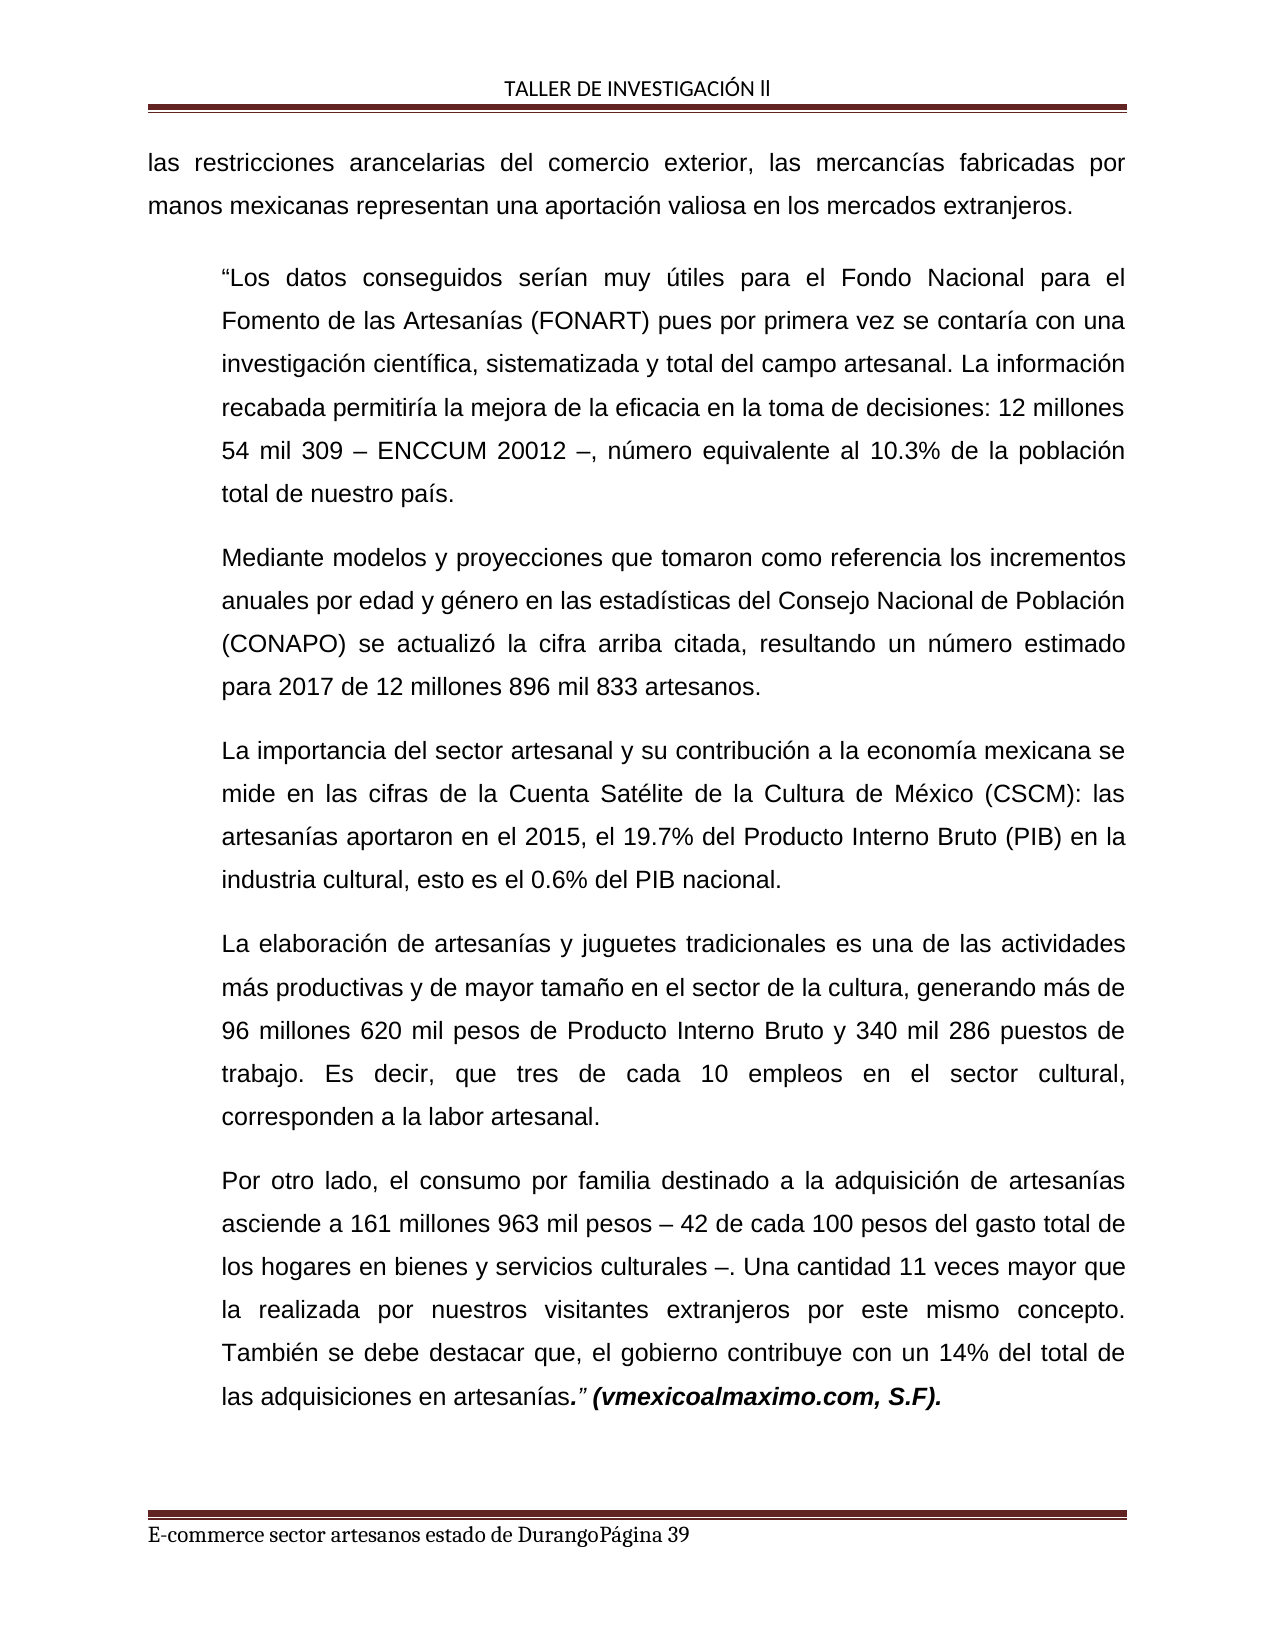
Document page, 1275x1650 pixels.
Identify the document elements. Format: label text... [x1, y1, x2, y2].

text Por otro lado, el consumo por familia destinado a la adquisición de artesanías asciende a 161 millones 963 mil pesos – 42 de cada 100 pesos del gasto total de los hogares en bienes y servicios culturales –. Una cantidad 11 veces mayor que la realizada por nuestros visitantes extranjeros por este mismo concepto. También se debe destacar que, el gobierno contribuye con un 14% del total de las adquisiciones en artesanías.” (vmexicoalmaximo.com, S.F). [221, 1166, 1127, 1410]
text La importancia del sector artesanal y su contribución a la economía mexicana se mide en las cifras de la Cuenta Satélite de la Cultura de México (CSCM): las artesanías aportaron en el 2015, el 19.7% del Producto Interno Bruto (PIB) en la industria cultural, esto es el 0.6% del PIB nacional. [221, 736, 1127, 894]
text “Los datos conseguidos serían muy útiles para el Fondo Nacional para el Fomento de las Artesanías (FONART) pues por primera vez se contaría con una investigación científica, sistematizada y total del campo artesanal. La información recabada permitiría la mejora de la eficacia en la toma de decisiones: 12 millones 54 mil 309 – ENCCUM 20012 –, número equivalente al 10.3% de la población total de nuestro país. [221, 263, 1127, 507]
text La elaboración de artesanías y juguetes tradicionales es una de las actividades más productivas y de mayor tamaño en el sector de la cultura, generando más de 96 millones 620 mil pesos de Producto Interno Bruto y 340 mil 286 puestos de trabajo. Es decir, que tres de cada 10 empleos en el sector cultural, corresponden a la labor artesanal. [221, 929, 1127, 1131]
text Mediante modelos y proyecciones que tomaron como referencia los incrementos anuales por edad y género en las estadísticas del Consejo Nacional de Población (CONAPO) se actualizó la cifra arriba citada, resultando un número estimado para 2017 de 12 millones 896 mil 833 artesanos. [221, 543, 1127, 701]
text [148, 148, 1127, 219]
